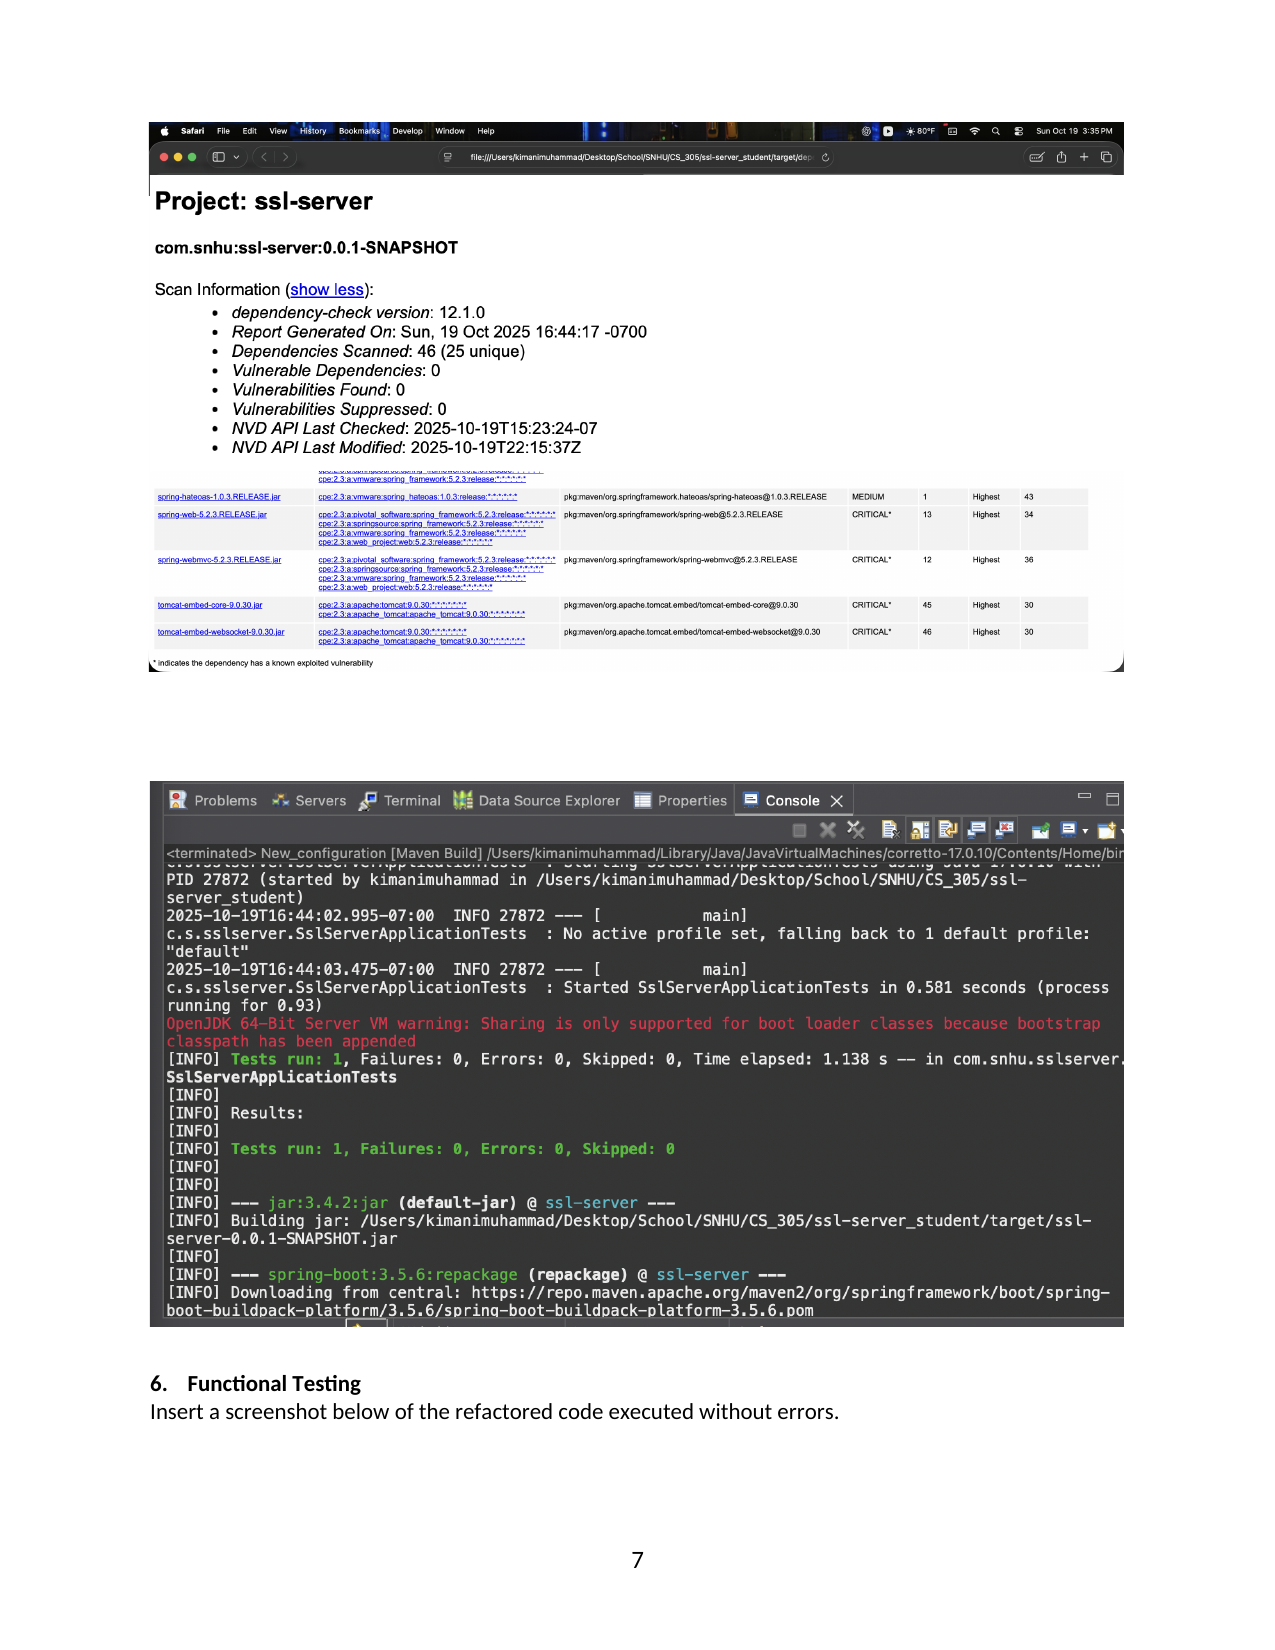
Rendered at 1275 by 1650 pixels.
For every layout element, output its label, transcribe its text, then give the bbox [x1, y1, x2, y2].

picture [148, 122, 1124, 672]
text Insert a screenshot below of the refactored code executed without errors. [150, 1397, 1125, 1425]
picture [148, 781, 1124, 1327]
